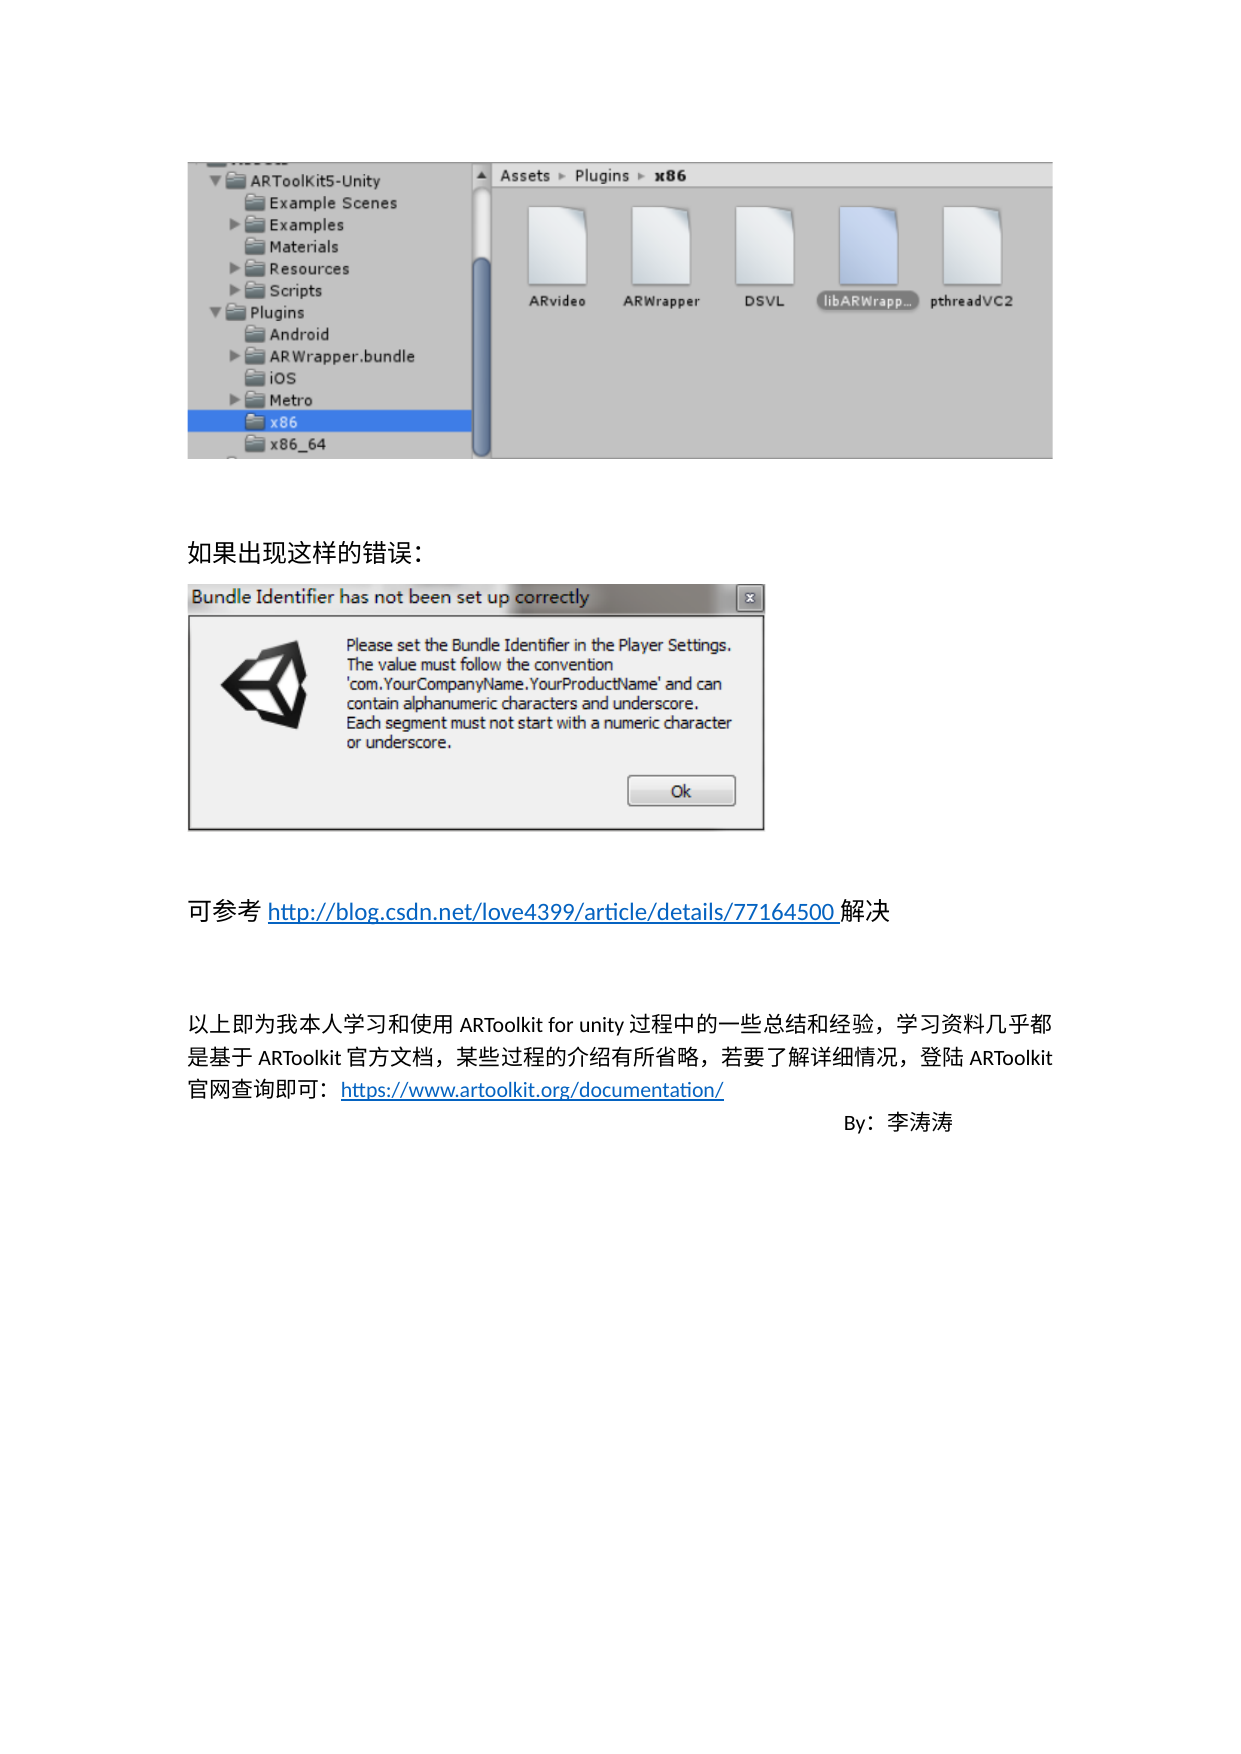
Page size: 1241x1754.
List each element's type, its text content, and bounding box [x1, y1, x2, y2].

picture [187, 584, 766, 832]
text By：李涛涛 [187, 1104, 1053, 1137]
picture [187, 162, 1053, 459]
text 如果出现这样的错误： [187, 519, 1053, 584]
text 以上即为我本人学习和使用ARToolkit for unity过程中的一些总结和经验，学习资料几乎都是基于ARToolkit官方文档，某些过程的介绍有所省略，若要了解详细情况，登陆ARToolkit官网查询即可：https://www.artoolkit.org/documentation/ [187, 1007, 1053, 1104]
text 可参考http://blog.csdn.net/love4399/article/details/77164500解决 [187, 877, 1053, 942]
